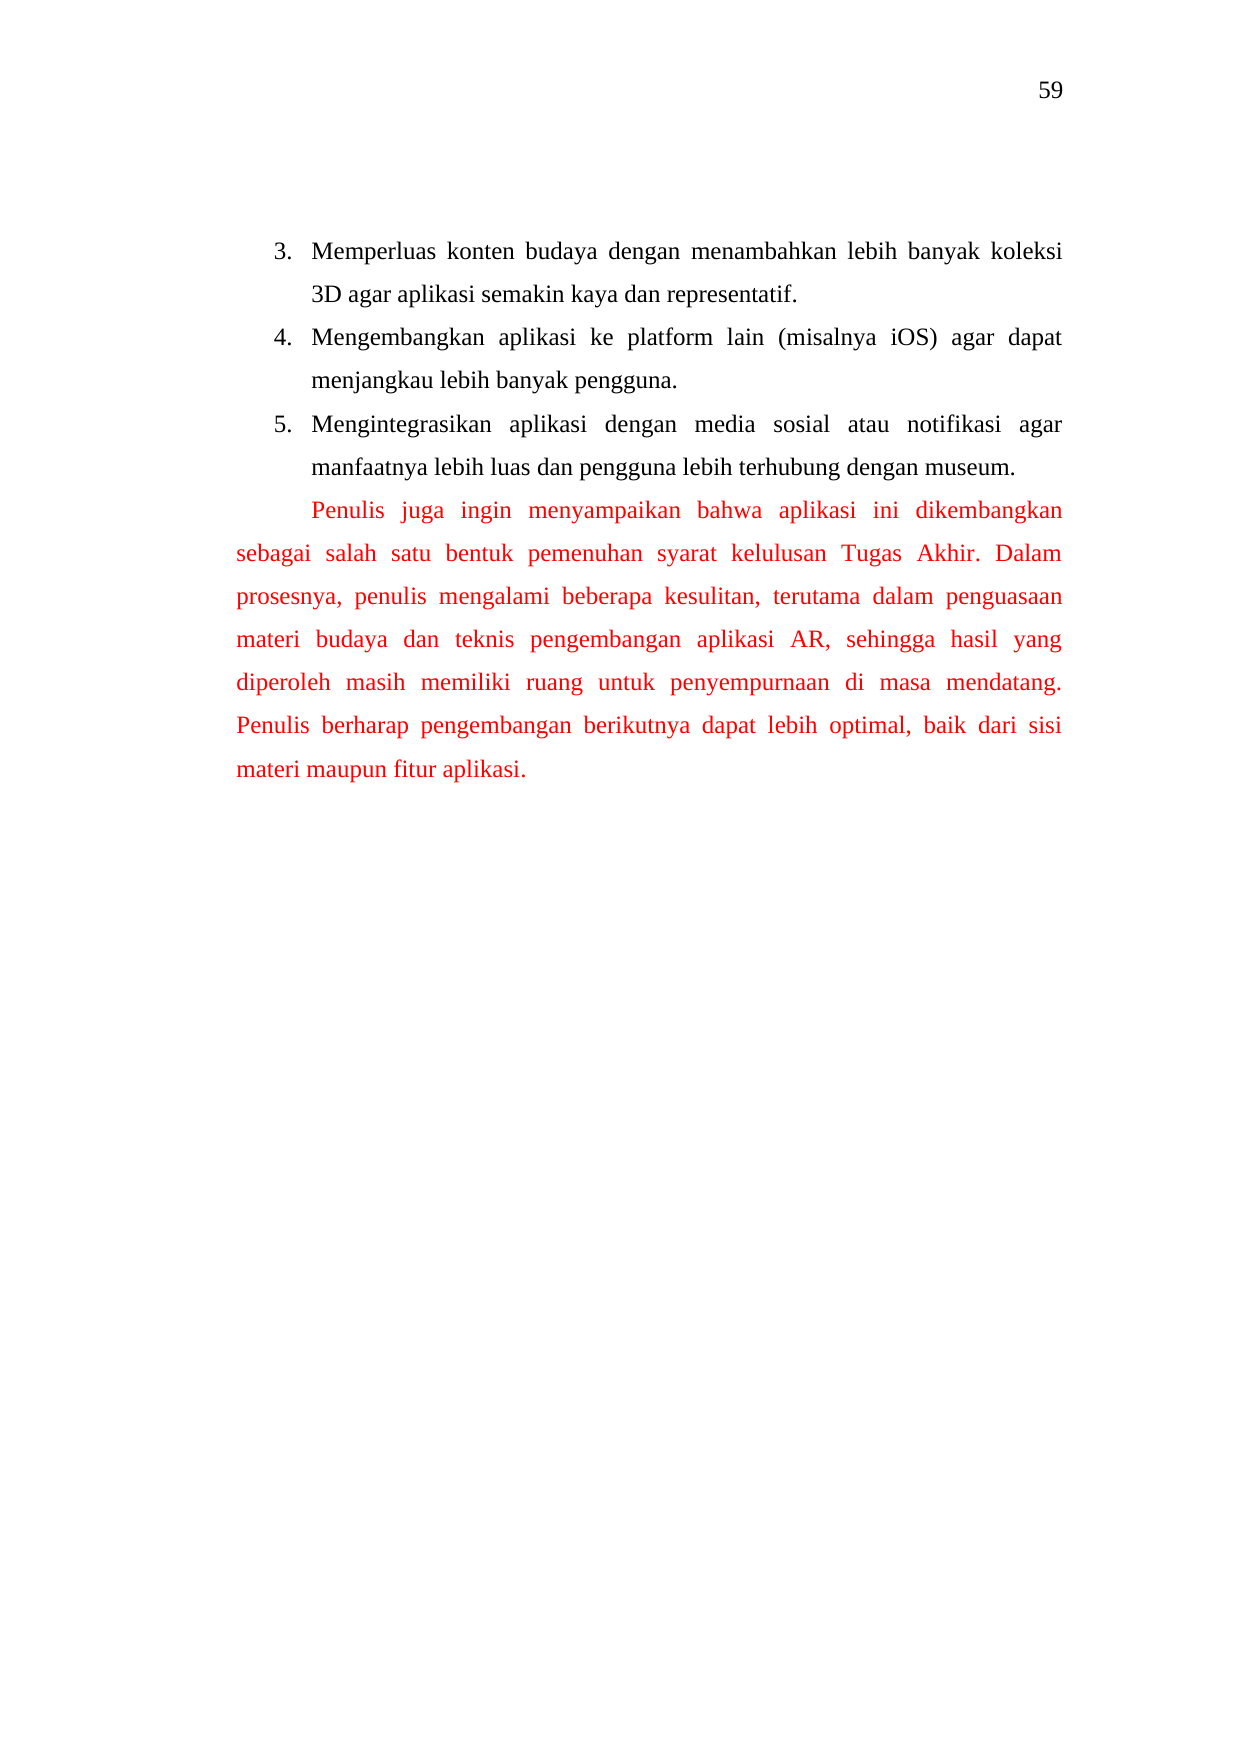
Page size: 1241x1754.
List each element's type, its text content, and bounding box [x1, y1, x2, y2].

list Mengembangkan aplikasi ke platform lain (misalnya iOS) agar dapat menjangkau lebih banyak pengguna. [274, 322, 1063, 394]
list Mengintegrasikan aplikasi dengan media sosial atau notifikasi agar manfaatnya lebih luas dan pengguna lebih terhubung dengan museum. [274, 409, 1063, 481]
list Penulis juga ingin menyampaikan bahwa aplikasi ini dikembangkan sebagai salah satu bentuk pemenuhan syarat kelulusan Tugas Akhir. Dalam prosesnya, penulis mengalami beberapa kesulitan, terutama dalam penguasaan materi budaya dan teknis pengembangan aplikasi AR, sehingga hasil yang diperoleh masih memiliki ruang untuk penyempurnaan di masa mendatang. Penulis berharap pengembangan berikutnya dapat lebih optimal, baik dari sisi materi maupun fitur aplikasi. [236, 495, 1063, 782]
list Memperluas konten budaya dengan menambahkan lebih banyak koleksi 3D agar aplikasi semakin kaya dan representatif. [274, 236, 1063, 308]
